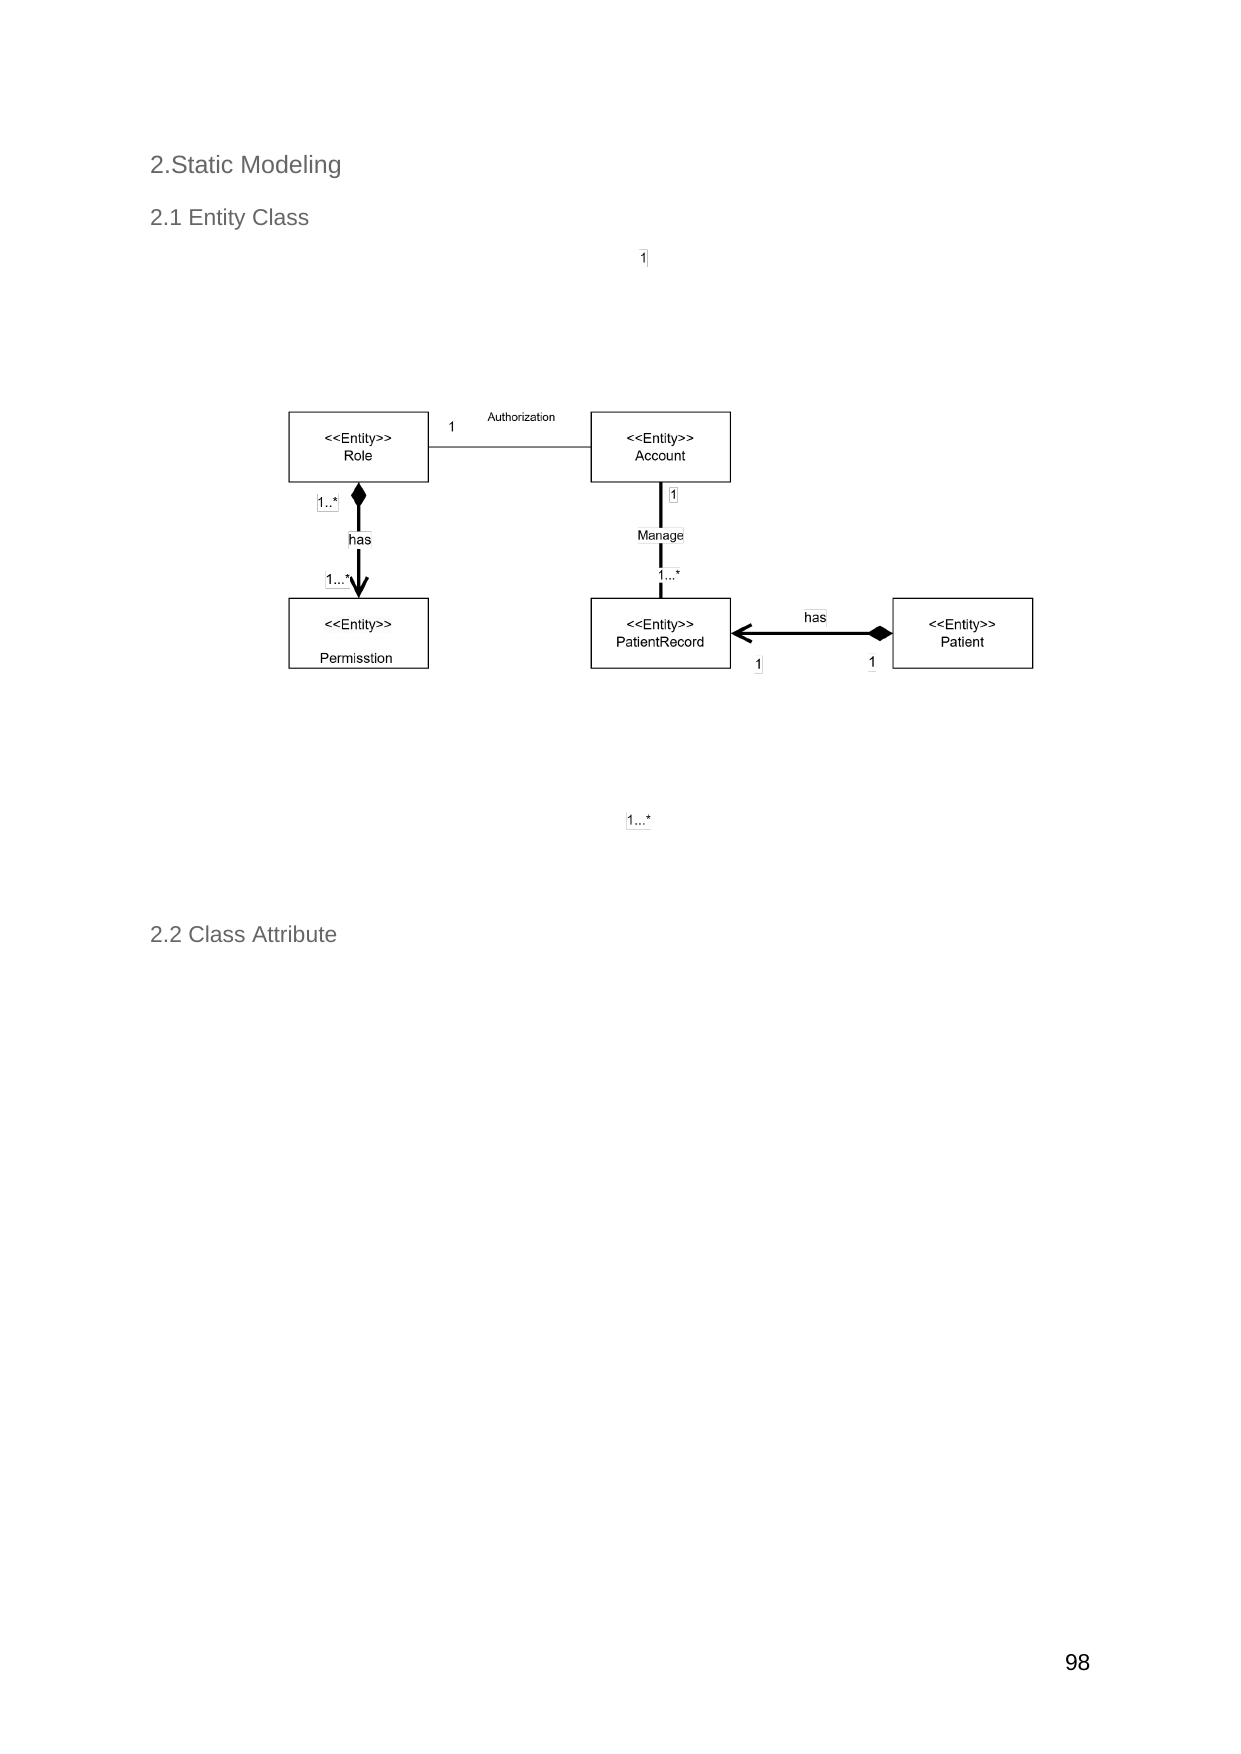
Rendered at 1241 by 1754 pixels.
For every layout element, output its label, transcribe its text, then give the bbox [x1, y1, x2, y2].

subtitle 2.2 Class Attribute [150, 921, 1090, 947]
picture [150, 238, 1091, 841]
subtitle 2.Static Modeling [150, 150, 1090, 179]
subtitle 2.1 Entity Class [150, 204, 1090, 230]
